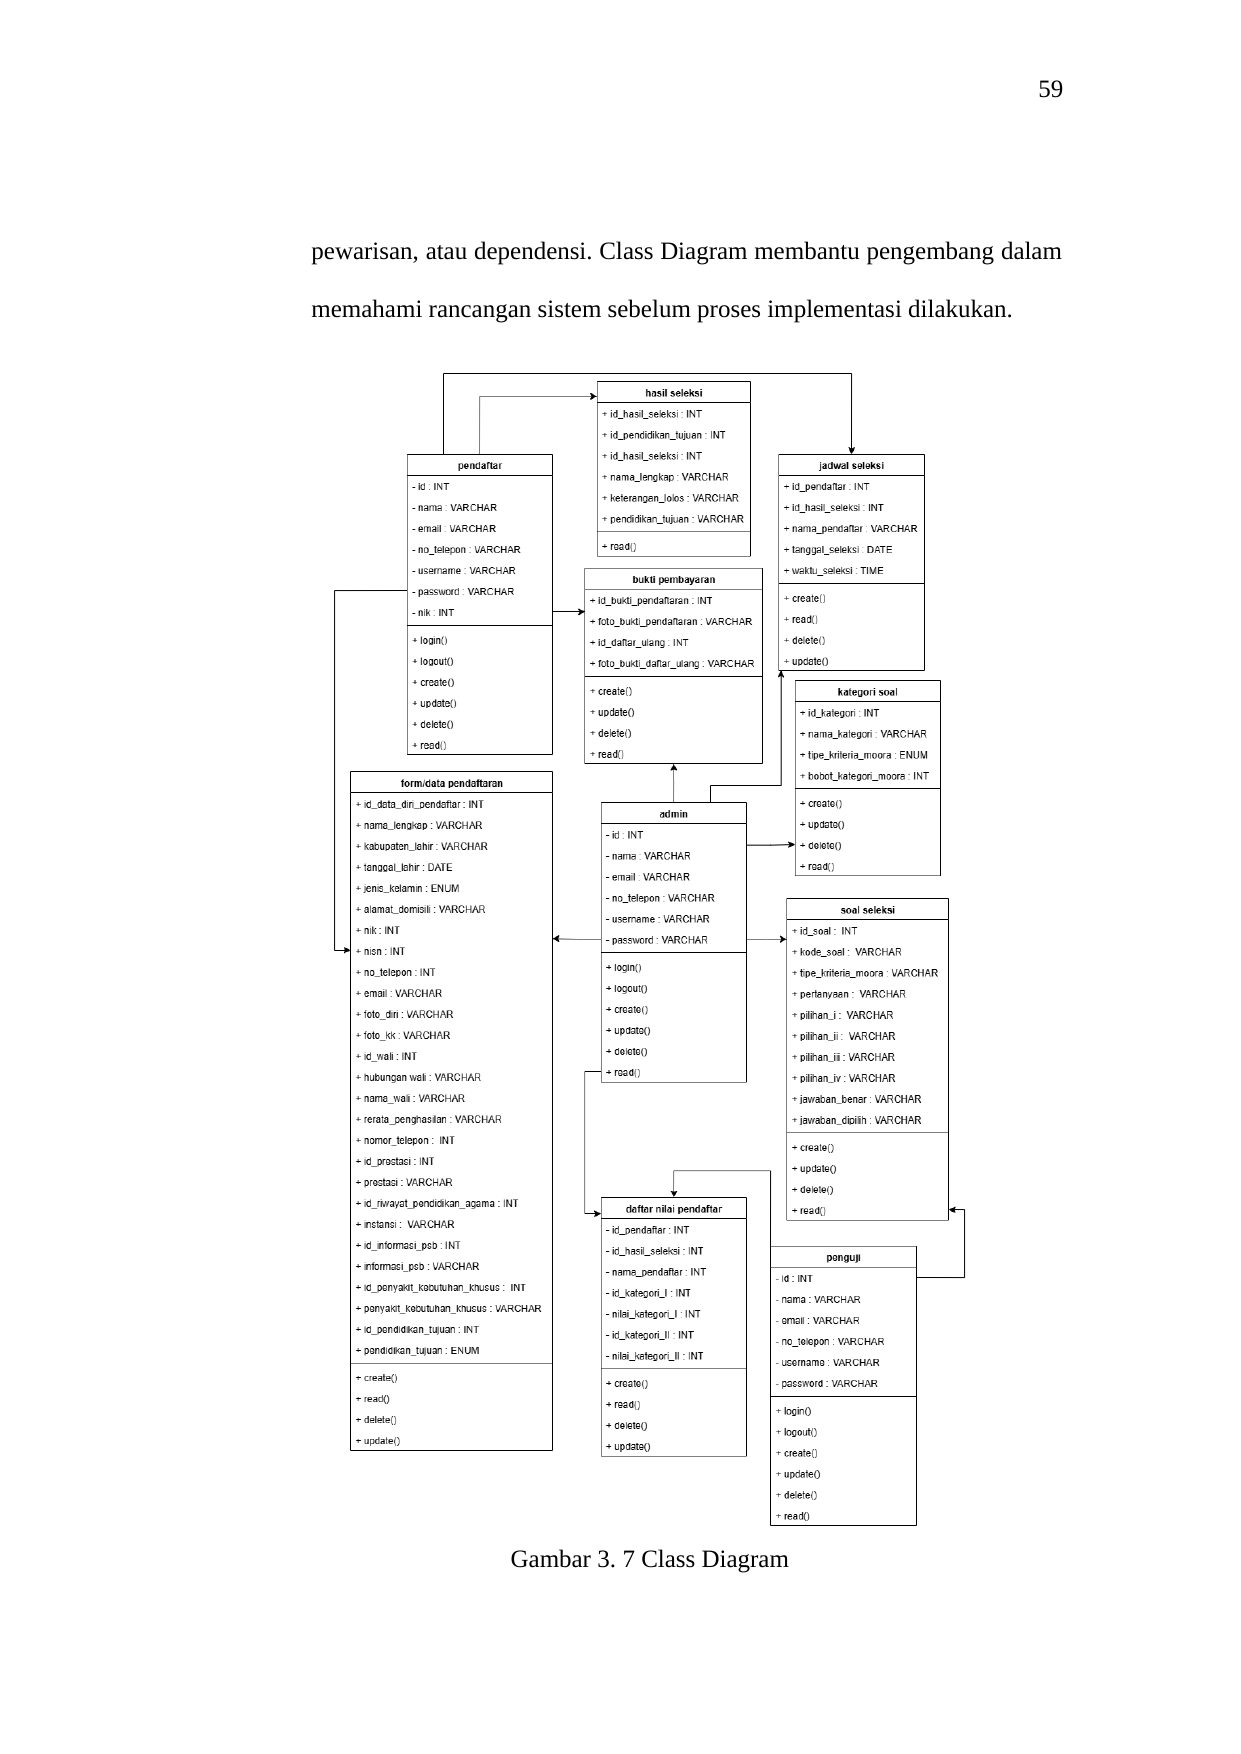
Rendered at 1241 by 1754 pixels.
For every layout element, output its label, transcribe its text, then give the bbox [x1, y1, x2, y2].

picture [328, 367, 972, 1528]
text Gambar 3. 7 Class Diagram [236, 1544, 1063, 1573]
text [311, 236, 1063, 322]
